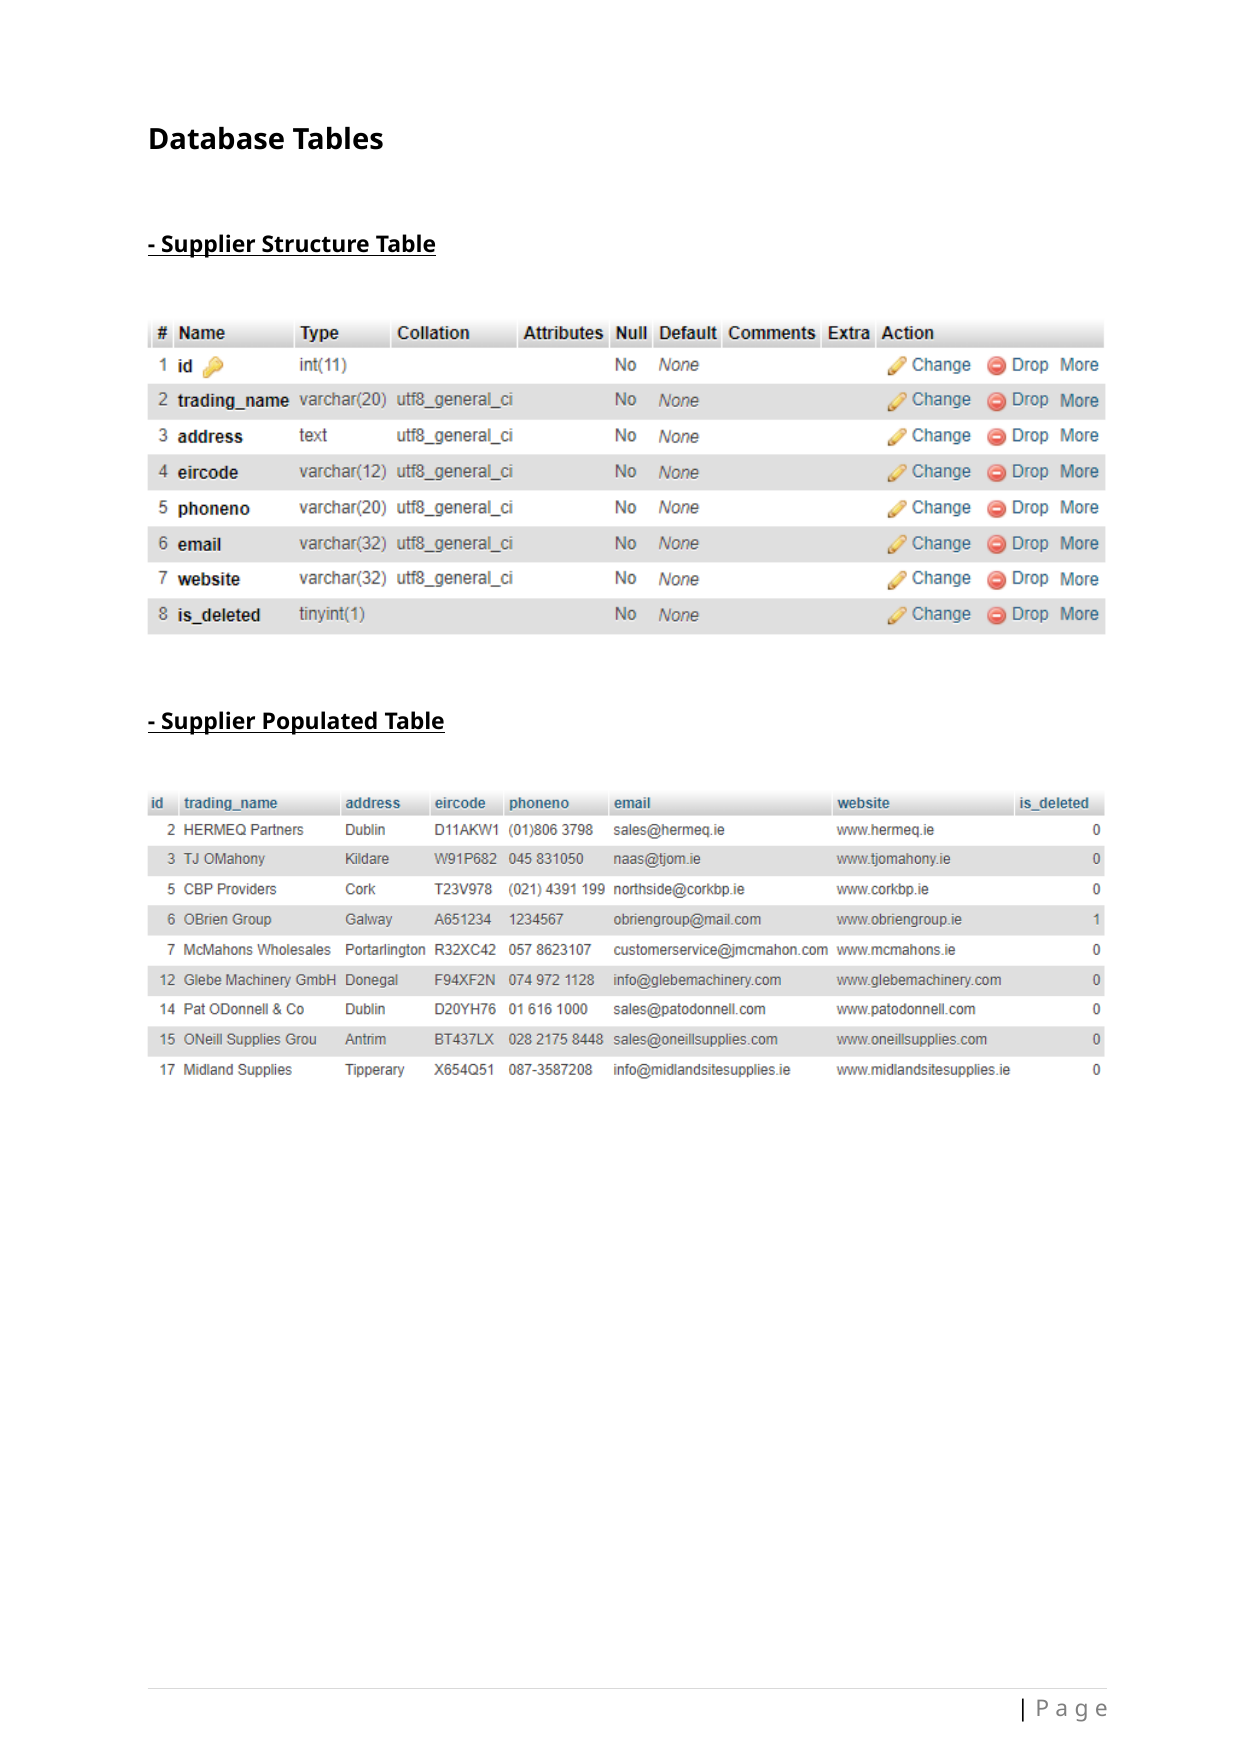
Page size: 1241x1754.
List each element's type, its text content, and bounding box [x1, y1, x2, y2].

text Database Tables [148, 118, 1107, 158]
picture [147, 312, 1107, 636]
text - Supplier Populated Table [148, 705, 1107, 737]
picture [147, 789, 1107, 1081]
text - Supplier Structure Table [148, 228, 1107, 259]
